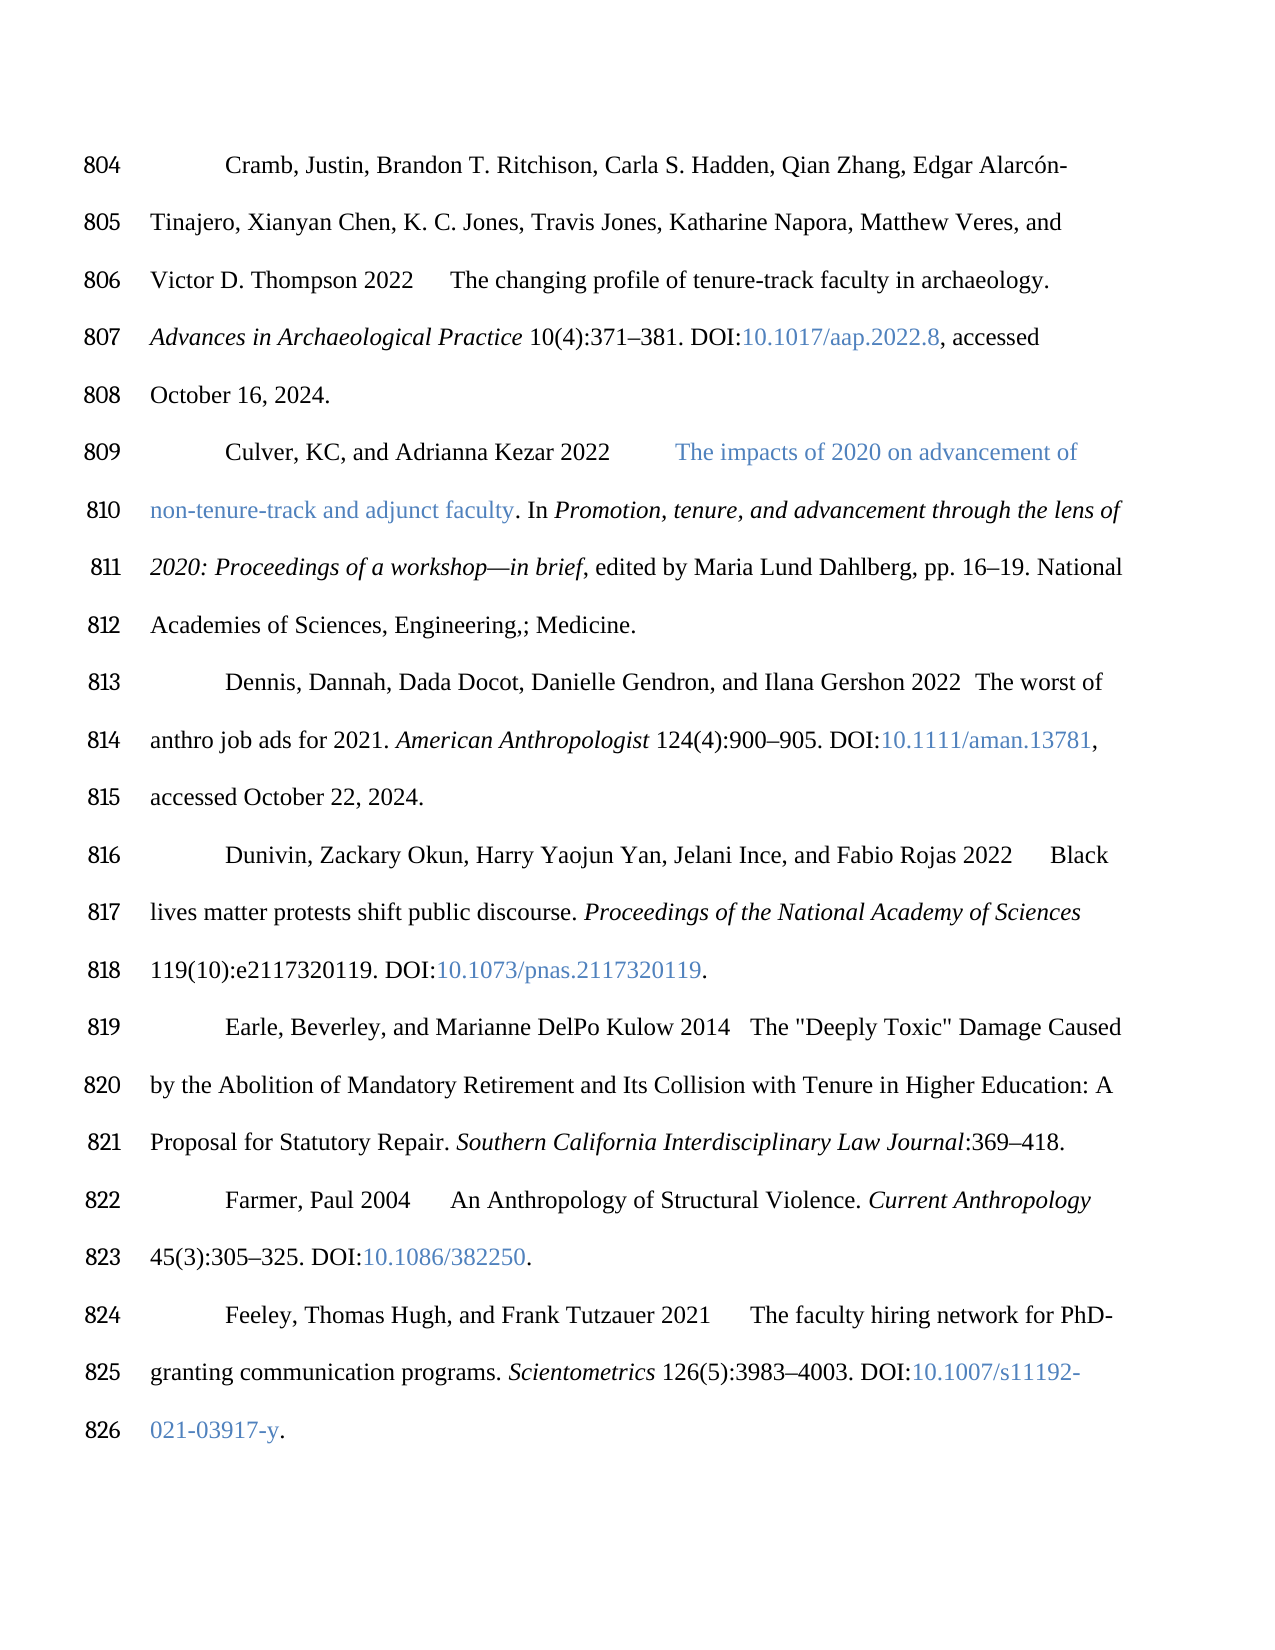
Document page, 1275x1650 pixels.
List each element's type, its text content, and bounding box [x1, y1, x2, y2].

text Dunivin, Zackary Okun, Harry Yaojun Yan, Jelani Ince, and Fabio Rojas 2022 Black lives matter protests shift public discourse. Proceedings of the National Academy of Sciences 119(10):e2117320119. DOI:10.1073/pnas.2117320119. [150, 840, 1125, 984]
text Farmer, Paul 2004 An Anthropology of Structural Violence. Current Anthropology 45(3):305–325. DOI:10.1086/382250. [150, 1185, 1125, 1271]
text Feeley, Thomas Hugh, and Frank Tutzauer 2021 The faculty hiring network for PhD-granting communication programs. Scientometrics 126(5):3983–4003. DOI:10.1007/s11192-021-03917-y. [150, 1300, 1125, 1444]
text Cramb, Justin, Brandon T. Ritchison, Carla S. Hadden, Qian Zhang, Edgar Alarcón-Tinajero, Xianyan Chen, K. C. Jones, Travis Jones, Katharine Napora, Matthew Veres, and Victor D. Thompson 2022 The changing profile of tenure-track faculty in archaeology. Advances in Archaeological Practice 10(4):371–381. DOI:10.1017/aap.2022.8, accessed October 16, 2024. [150, 150, 1125, 409]
text Culver, KC, and Adrianna Kezar 2022 The impacts of 2020 on advancement of non-tenure-track and adjunct faculty. In Promotion, tenure, and advancement through the lens of 2020: Proceedings of a workshop—in brief, edited by Maria Lund Dahlberg, pp. 16–19. National Academies of Sciences, Engineering,; Medicine. [150, 437, 1125, 639]
text Earle, Beverley, and Marianne DelPo Kulow 2014 The "Deeply Toxic" Damage Caused by the Abolition of Mandatory Retirement and Its Collision with Tenure in Higher Education: A Proposal for Statutory Repair. Southern California Interdisciplinary Law Journal:369–418. [150, 1012, 1125, 1156]
text Dennis, Dannah, Dada Docot, Danielle Gendron, and Ilana Gershon 2022 The worst of anthro job ads for 2021. American Anthropologist 124(4):900–905. DOI:10.1111/aman.13781, accessed October 22, 2024. [150, 667, 1125, 811]
